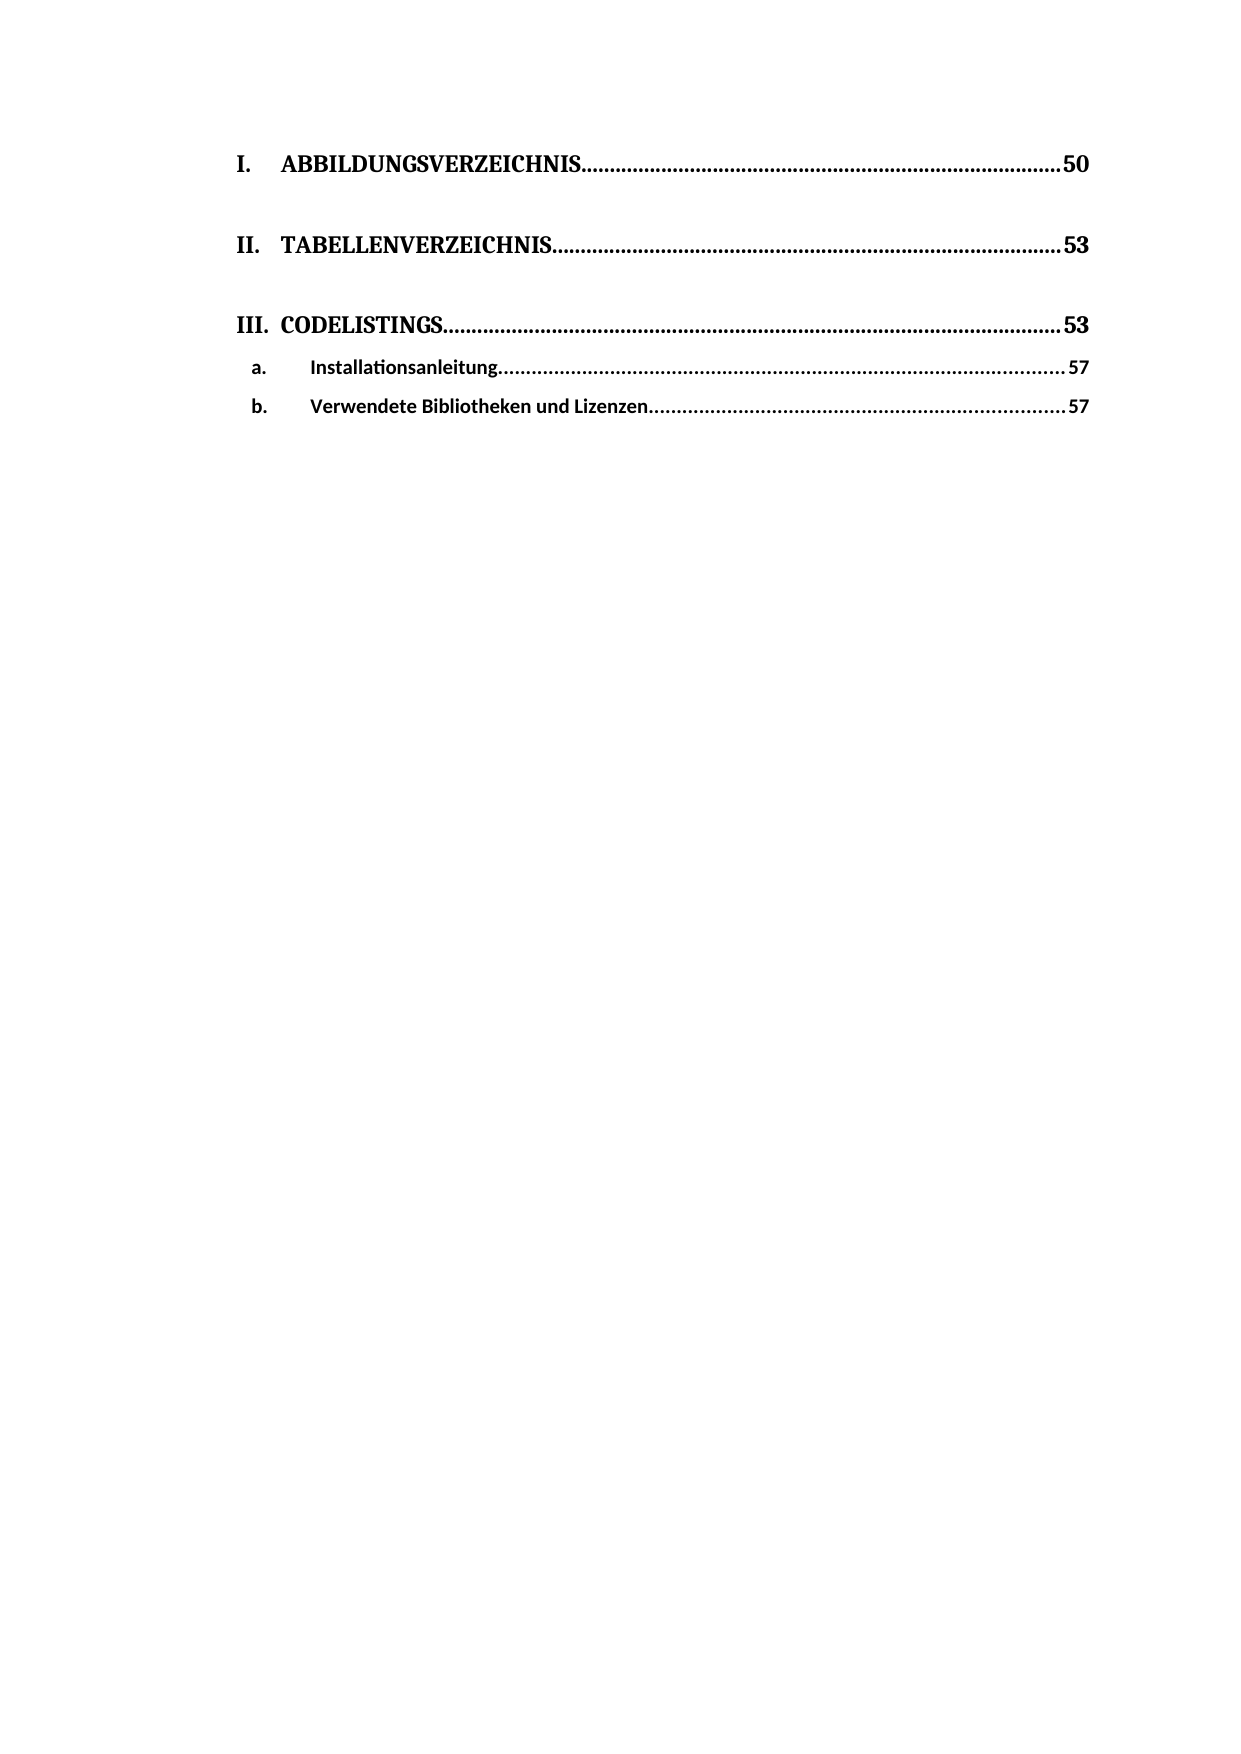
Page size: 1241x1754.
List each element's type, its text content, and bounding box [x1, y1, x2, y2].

text a. Installationsanleitung 57 [251, 354, 1090, 380]
text b. Verwendete Bibliotheken und Lizenzen 57 [251, 394, 1090, 419]
text II. Tabellenverzeichnis 53 [236, 231, 1090, 259]
text I. Abbildungsverzeichnis 50 [236, 150, 1090, 179]
text III. Codelistings 53 [236, 311, 1090, 340]
